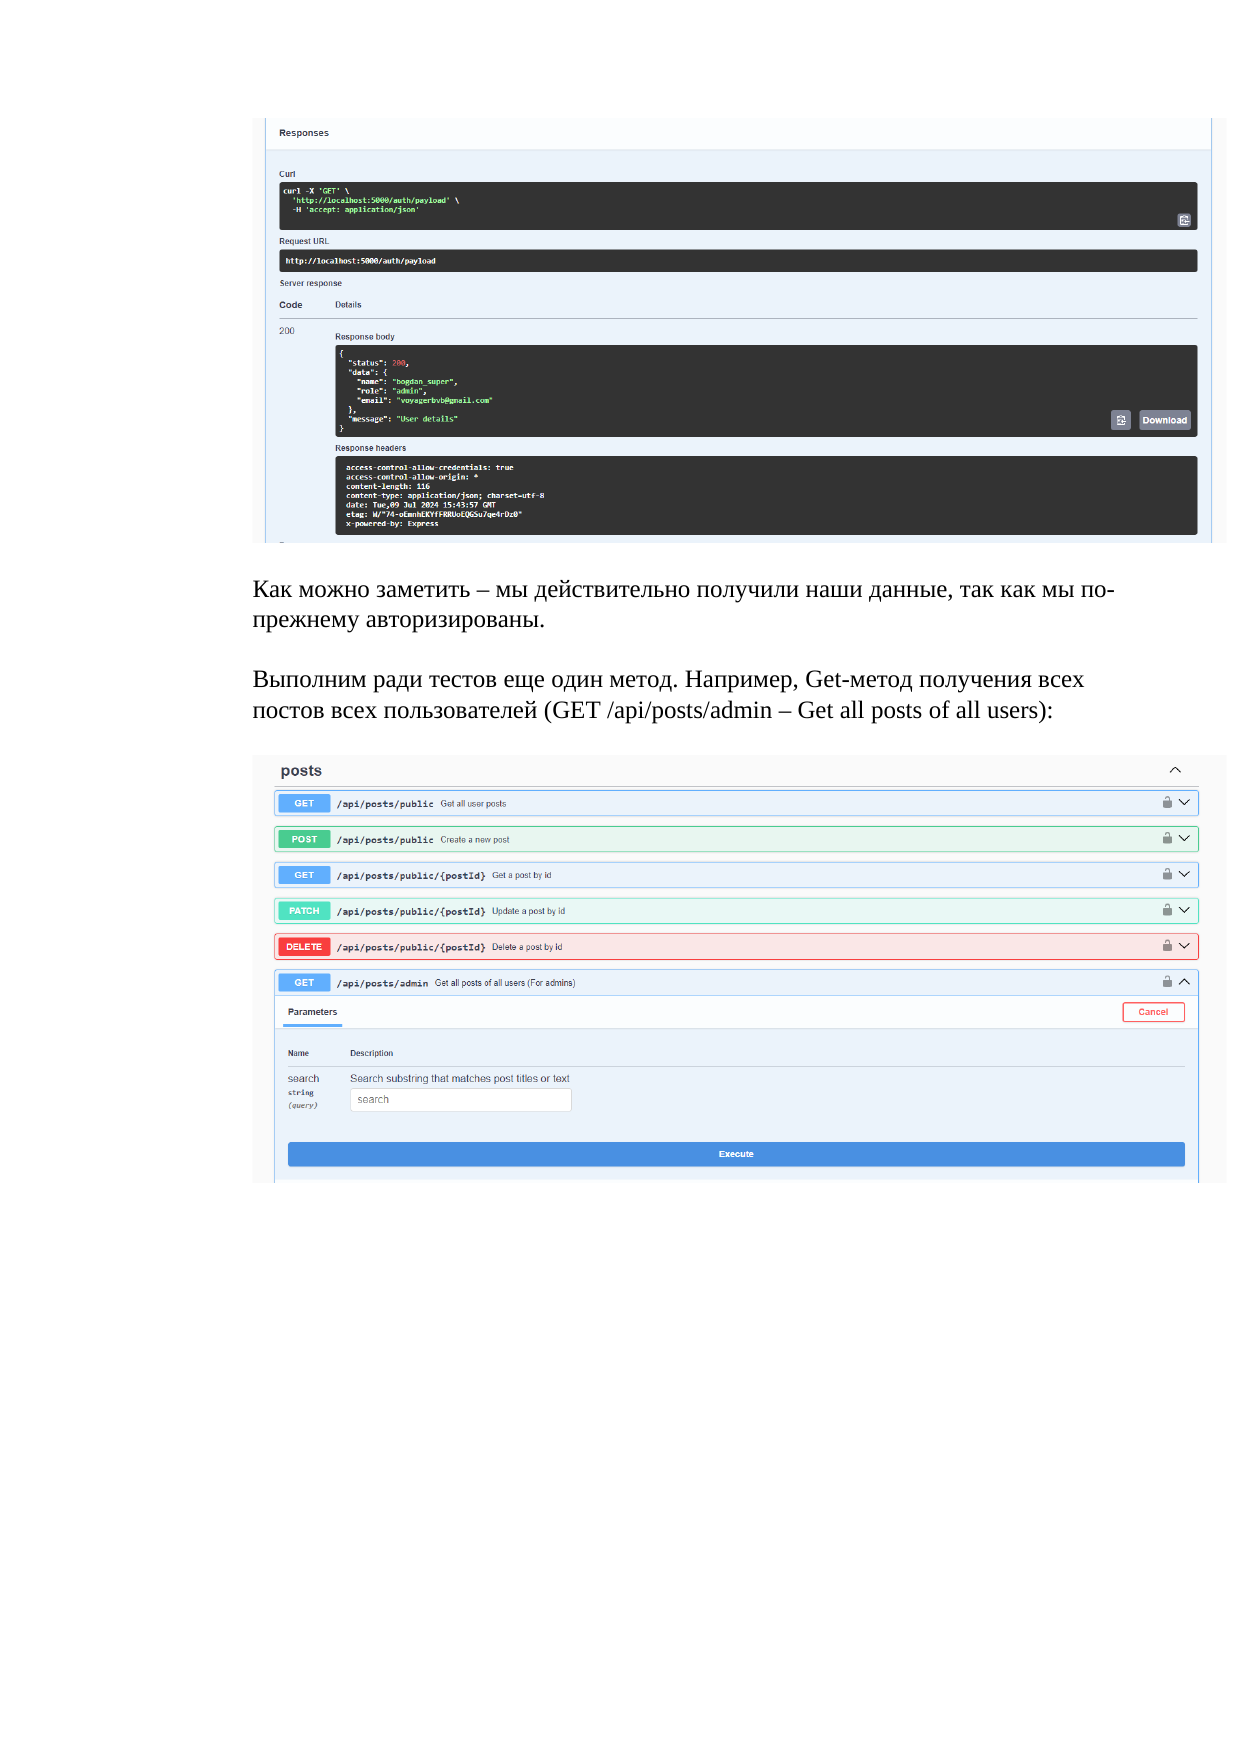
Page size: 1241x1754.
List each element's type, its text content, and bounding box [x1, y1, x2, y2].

picture [252, 755, 1227, 1183]
list Выполним ради тестов еще один метод. Например, Get-метод получения всех постов всех пользователей (GET /api/posts/admin – Get all posts of all users): [252, 664, 1152, 723]
picture [252, 118, 1227, 543]
list Как можно заметить – мы действительно получили наши данные, так как мы по-прежнему авторизированы. [252, 574, 1152, 633]
